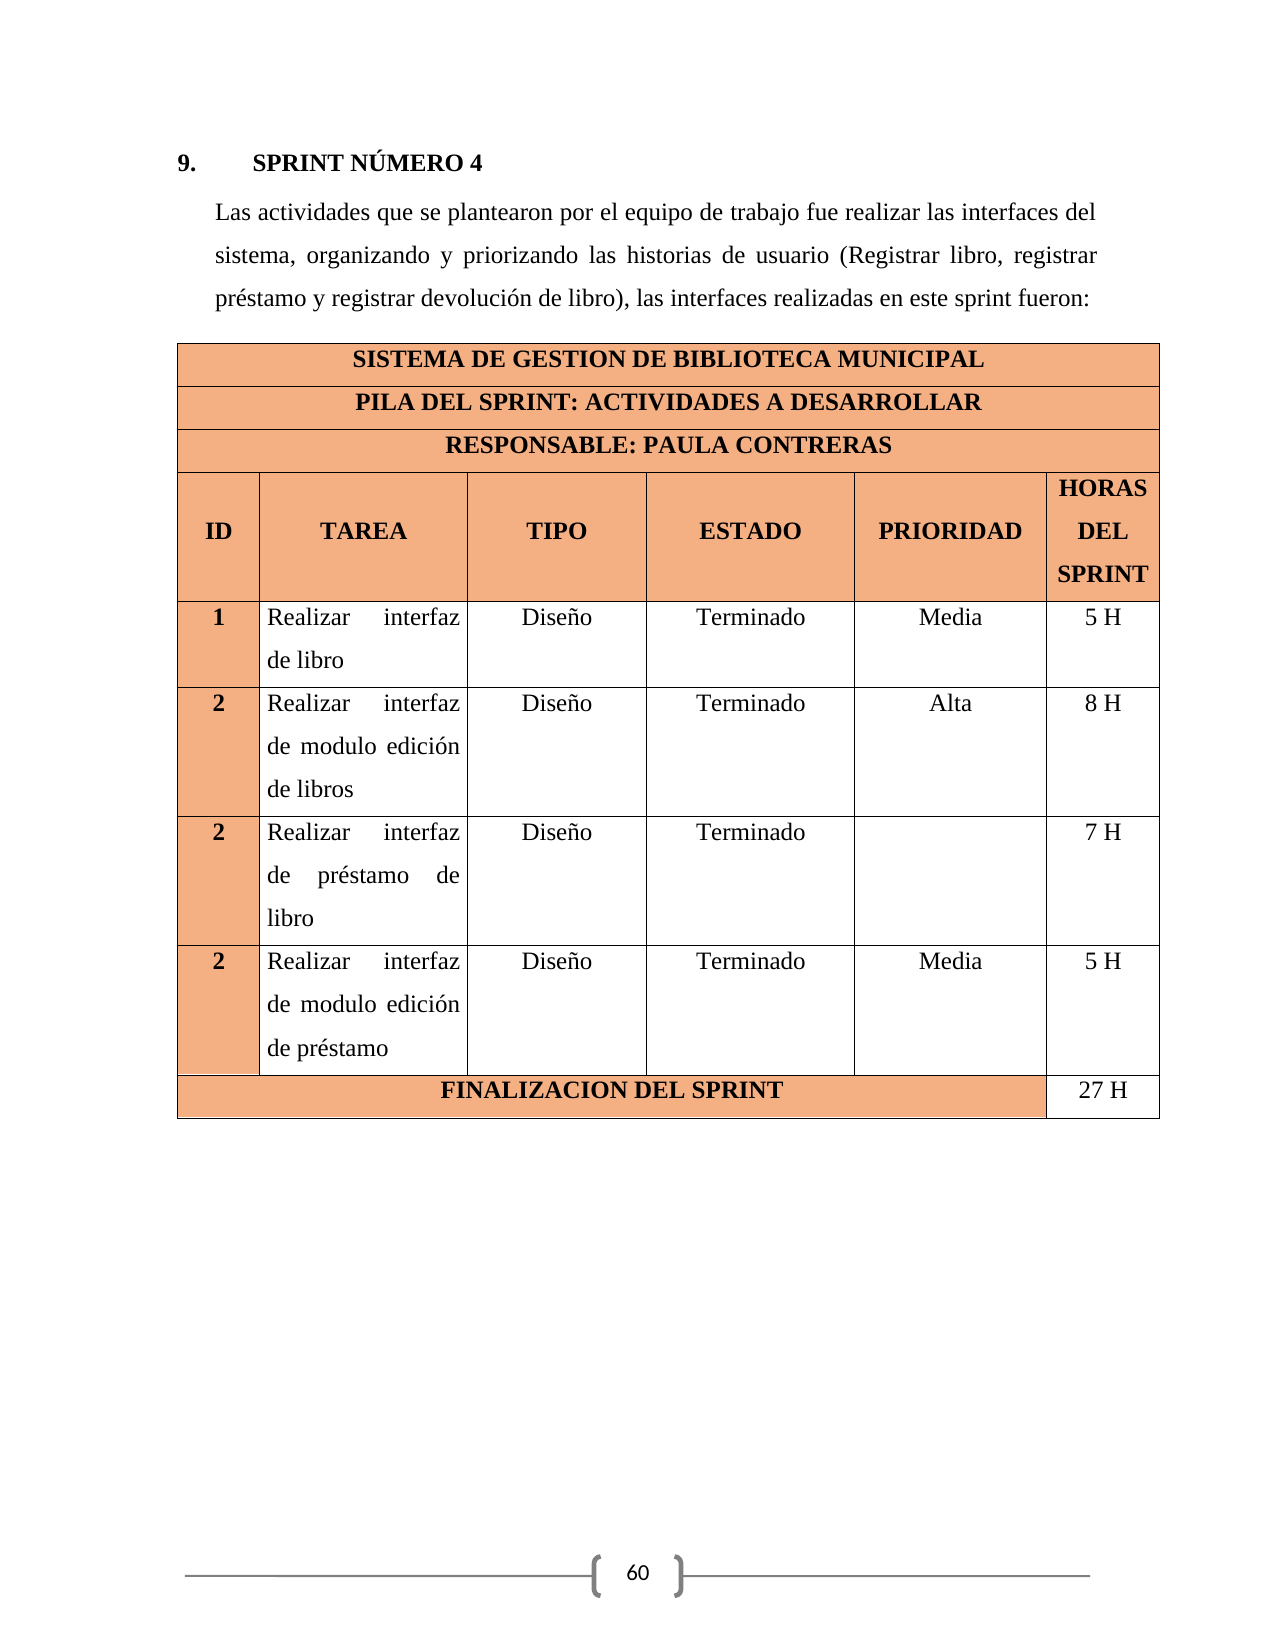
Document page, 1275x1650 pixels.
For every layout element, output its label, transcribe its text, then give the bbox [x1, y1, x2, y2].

table_cell ESTADO [647, 473, 854, 601]
table_cell Diseño [468, 946, 646, 1074]
table_cell Diseño [468, 602, 646, 687]
table_cell 27 H [1047, 1076, 1159, 1117]
table_cell Media [855, 602, 1046, 687]
table_cell RESPONSABLE: PAULA CONTRERAS [178, 430, 1159, 472]
table_cell HORAS DEL SPRINT [1047, 473, 1159, 601]
table_cell Realizar interfaz de modulo edición de préstamo [260, 946, 467, 1074]
table_cell TAREA [260, 473, 467, 601]
table_cell Realizar interfaz de préstamo de libro [260, 817, 467, 945]
table_cell Terminado [647, 817, 854, 945]
subtitle SPRINT NÚMERO 4 [177, 148, 1098, 176]
table_cell 2 [178, 688, 259, 816]
table_cell Terminado [647, 688, 854, 816]
table_cell 7 H [1047, 817, 1159, 945]
table_cell Diseño [468, 817, 646, 945]
table_cell Alta [855, 688, 1046, 816]
table_cell FINALIZACION DEL SPRINT [178, 1076, 1046, 1117]
table_cell [855, 817, 1046, 945]
list Las actividades que se plantearon por el equipo de trabajo fue realizar las interfaces del sistema, organizando y priorizando las historias de usuario (Registrar libro, registrar préstamo y registrar devolución de libro), las interfaces realizadas en este sprint fueron: [215, 197, 1098, 312]
table_cell TIPO [468, 473, 646, 601]
table_cell 2 [178, 817, 259, 945]
table_cell Realizar interfaz de modulo edición de libros [260, 688, 467, 816]
table_cell Realizar interfaz de libro [260, 602, 467, 687]
table_cell 8 H [1047, 688, 1159, 816]
table_cell 5 H [1047, 602, 1159, 687]
table_cell PILA DEL SPRINT: ACTIVIDADES A DESARROLLAR [178, 387, 1159, 429]
table_cell 2 [178, 946, 259, 1074]
table_cell PRIORIDAD [855, 473, 1046, 601]
table_cell ID [178, 473, 259, 601]
table_cell Diseño [468, 688, 646, 816]
table_cell Terminado [647, 946, 854, 1074]
table_cell Media [855, 946, 1046, 1074]
table_cell Terminado [647, 602, 854, 687]
table_header SISTEMA DE GESTION DE BIBLIOTECA MUNICIPAL [178, 344, 1159, 386]
table_cell 1 [178, 602, 259, 687]
table_cell 5 H [1047, 946, 1159, 1074]
